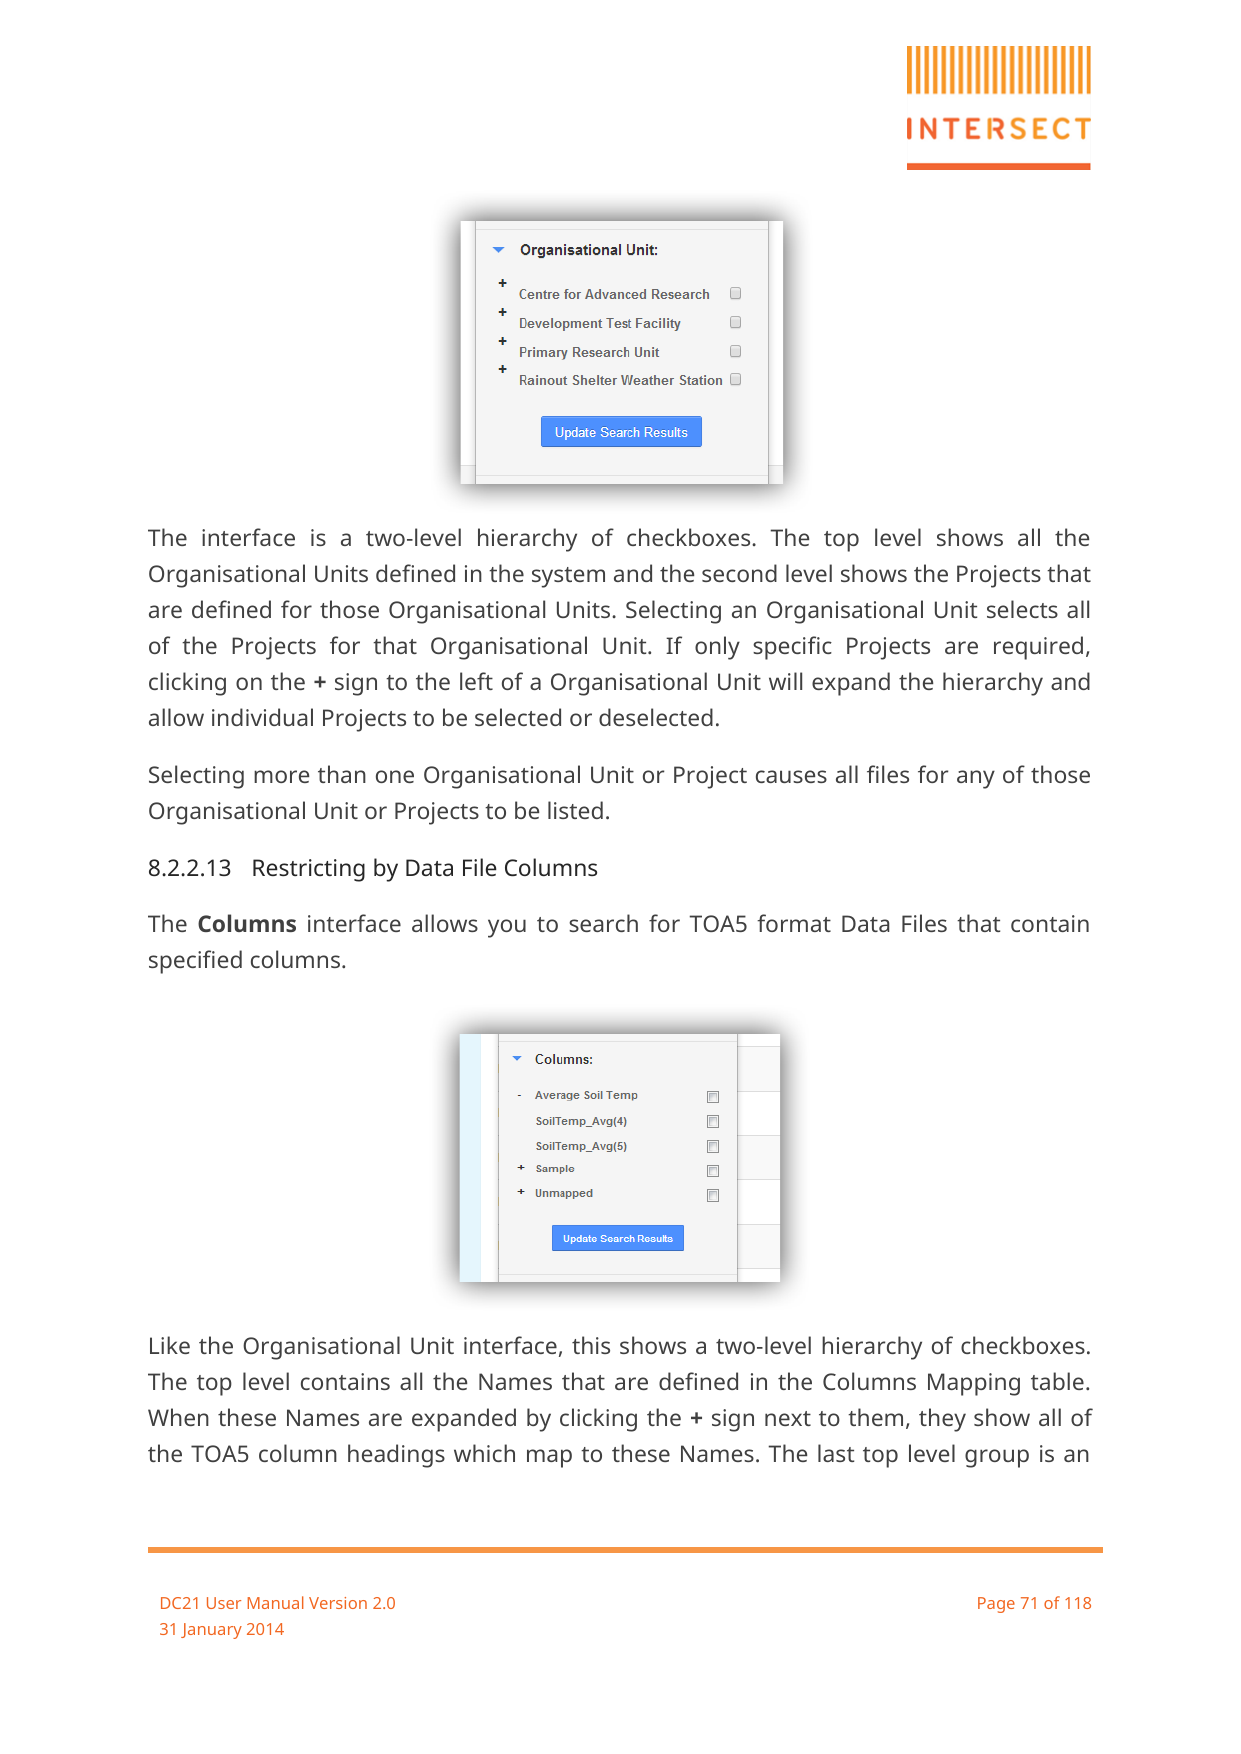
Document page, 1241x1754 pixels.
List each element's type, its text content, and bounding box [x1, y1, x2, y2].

picture [905, 44, 1093, 172]
subtitle Restricting by Data File Columns [148, 852, 1092, 883]
picture [459, 1034, 781, 1282]
text The Columns interface allows you to search for TOA5 format Data Files that contain specified columns. [148, 908, 1092, 976]
picture [460, 221, 784, 484]
text The interface is a two-level hierarchy of checkboxes. The top level shows all the Organisational Units defined in the system and the second level shows the Projects that are defined for those Organisational Units. Selecting an Organisational Unit selects all of the Projects for that Organisational Unit. If only specific Projects are required, clicking on the + sign to the left of a Organisational Unit will expand the hierarchy and allow individual Projects to be selected or deselected. [148, 522, 1092, 733]
text Selecting more than one Organisational Unit or Project causes all files for any of those Organisational Unit or Projects to be listed. [148, 759, 1092, 826]
